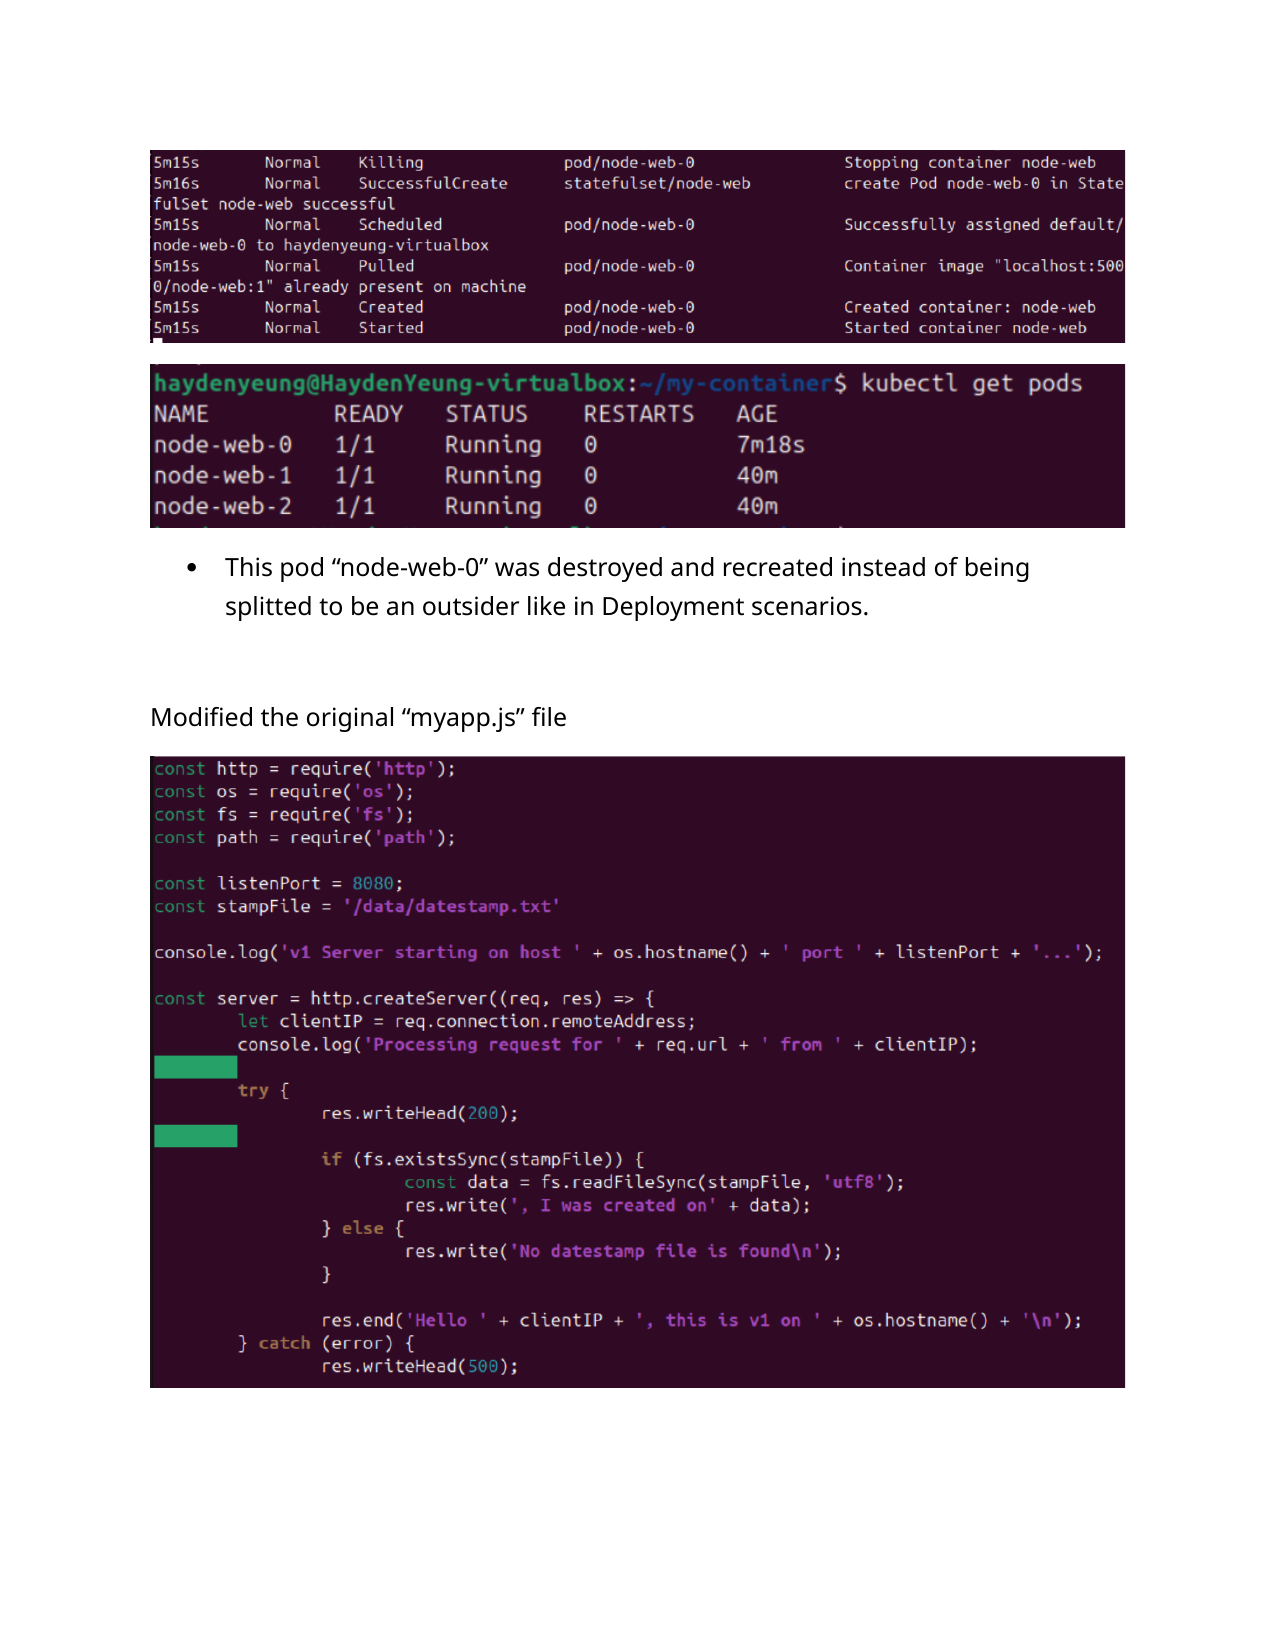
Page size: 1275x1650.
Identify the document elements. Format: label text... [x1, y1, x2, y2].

text Modified the original “myapp.js” file [150, 700, 1125, 734]
list This pod “node-web-0” was destroyed and recreated instead of being splitted to be an outsider like in Deployment scenarios. [187, 549, 1125, 622]
picture [150, 364, 1125, 528]
picture [150, 756, 1125, 1388]
picture [150, 150, 1125, 343]
